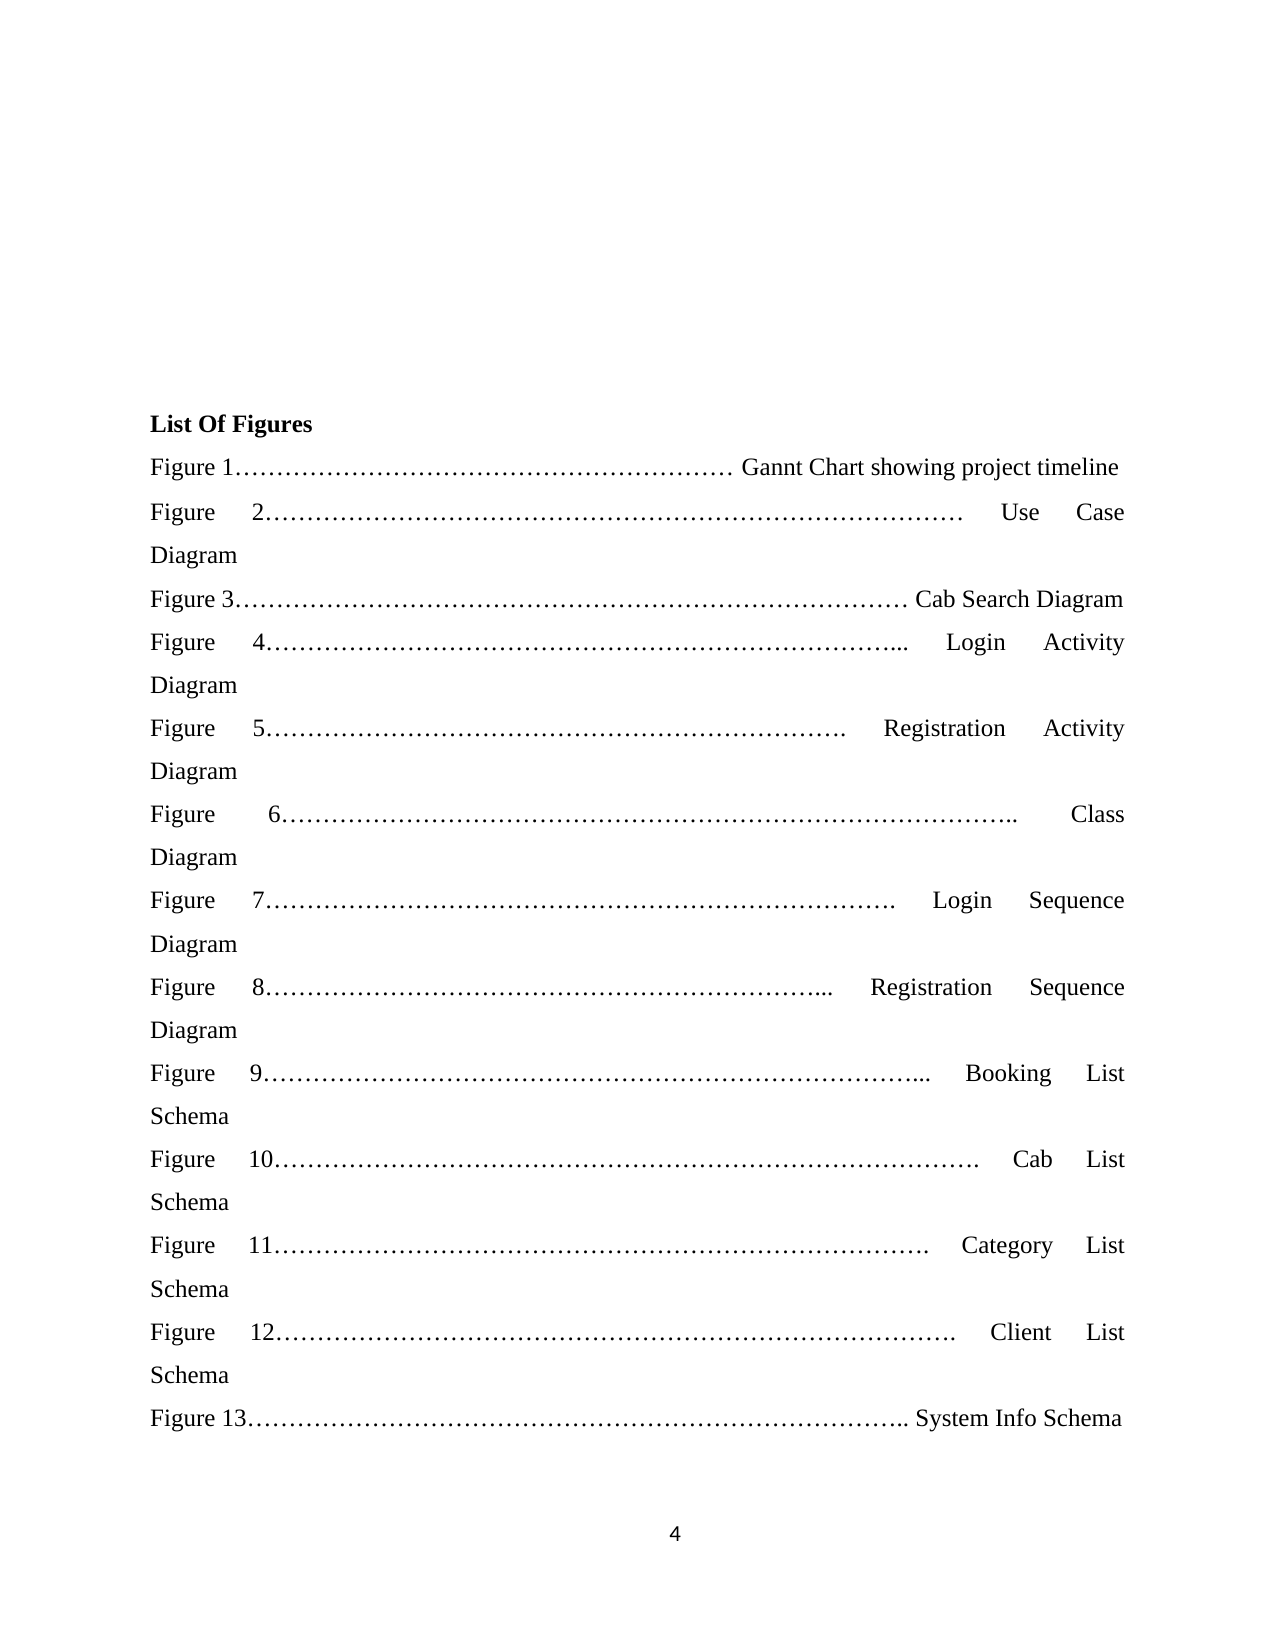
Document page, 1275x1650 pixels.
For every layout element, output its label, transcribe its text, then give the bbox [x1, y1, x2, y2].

text Figure 1…………………………………………………… Gannt Chart showing project timeline [150, 452, 1125, 481]
text Figure 6…………………………………………………………………………….. Class Diagram [150, 799, 1125, 871]
text Figure 11……………………………………………………………………. Category List Schema [150, 1231, 1125, 1302]
text Figure 5……………………………………………………………. Registration Activity Diagram [150, 713, 1125, 785]
text Figure 13…………………………………………………………………….. System Info Schema [150, 1403, 1125, 1432]
text List Of Figures [150, 409, 1125, 437]
text Figure 10…………………………………………………………………………. Cab List Schema [150, 1144, 1125, 1216]
text Figure 8…………………………………………………………... Registration Sequence Diagram [150, 972, 1125, 1044]
text Figure 9……………………………………………………………………... Booking List Schema [150, 1058, 1125, 1130]
text Figure 7…………………………………………………………………. Login Sequence Diagram [150, 886, 1125, 957]
text Figure 4…………………………………………………………………... Login Activity Diagram [150, 627, 1125, 699]
text Figure 12………………………………………………………………………. Client List Schema [150, 1317, 1125, 1389]
text Figure 2………………………………………………………………………… Use Case Diagram [150, 497, 1125, 569]
text Figure 3……………………………………………………………………… Cab Search Diagram [150, 584, 1125, 612]
